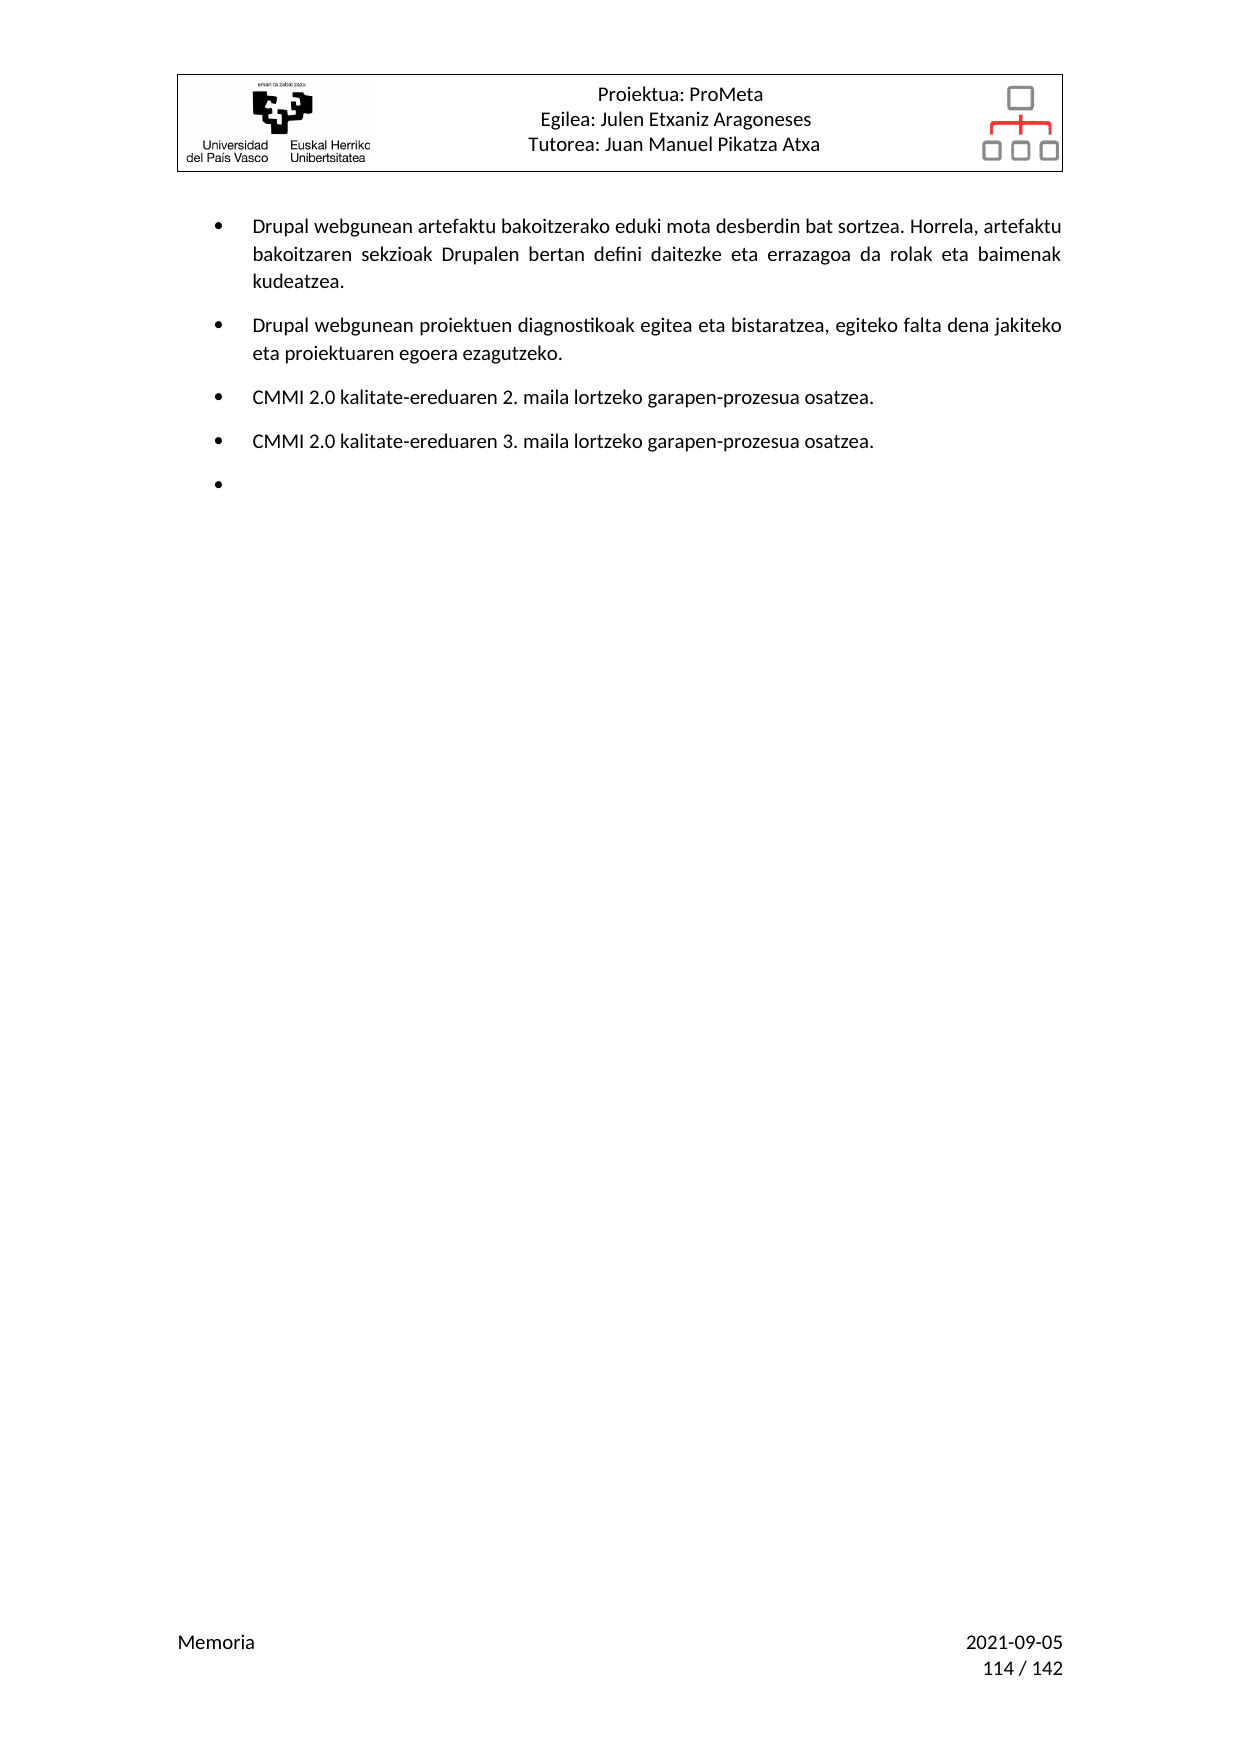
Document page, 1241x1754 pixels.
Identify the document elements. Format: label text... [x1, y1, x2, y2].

picture [978, 80, 1060, 162]
list CMMI 2.0 kalitate-ereduaren 3. maila lortzeko garapen-prozesua osatzea. [215, 428, 1063, 453]
list CMMI 2.0 kalitate-ereduaren 2. maila lortzeko garapen-prozesua osatzea. [215, 384, 1063, 409]
list Drupal webgunean proiektuen diagnostikoak egitea eta bistaratzea, egiteko falta dena jakiteko eta proiektuaren egoera ezagutzeko. [215, 312, 1063, 365]
list Drupal webgunean artefaktu bakoitzerako eduki mota desberdin bat sortzea. Horrela, artefaktu bakoitzaren sekzioak Drupalen bertan defini daitezke eta errazagoa da rolak eta baimenak kudeatzea. [215, 214, 1063, 294]
picture [182, 81, 370, 162]
